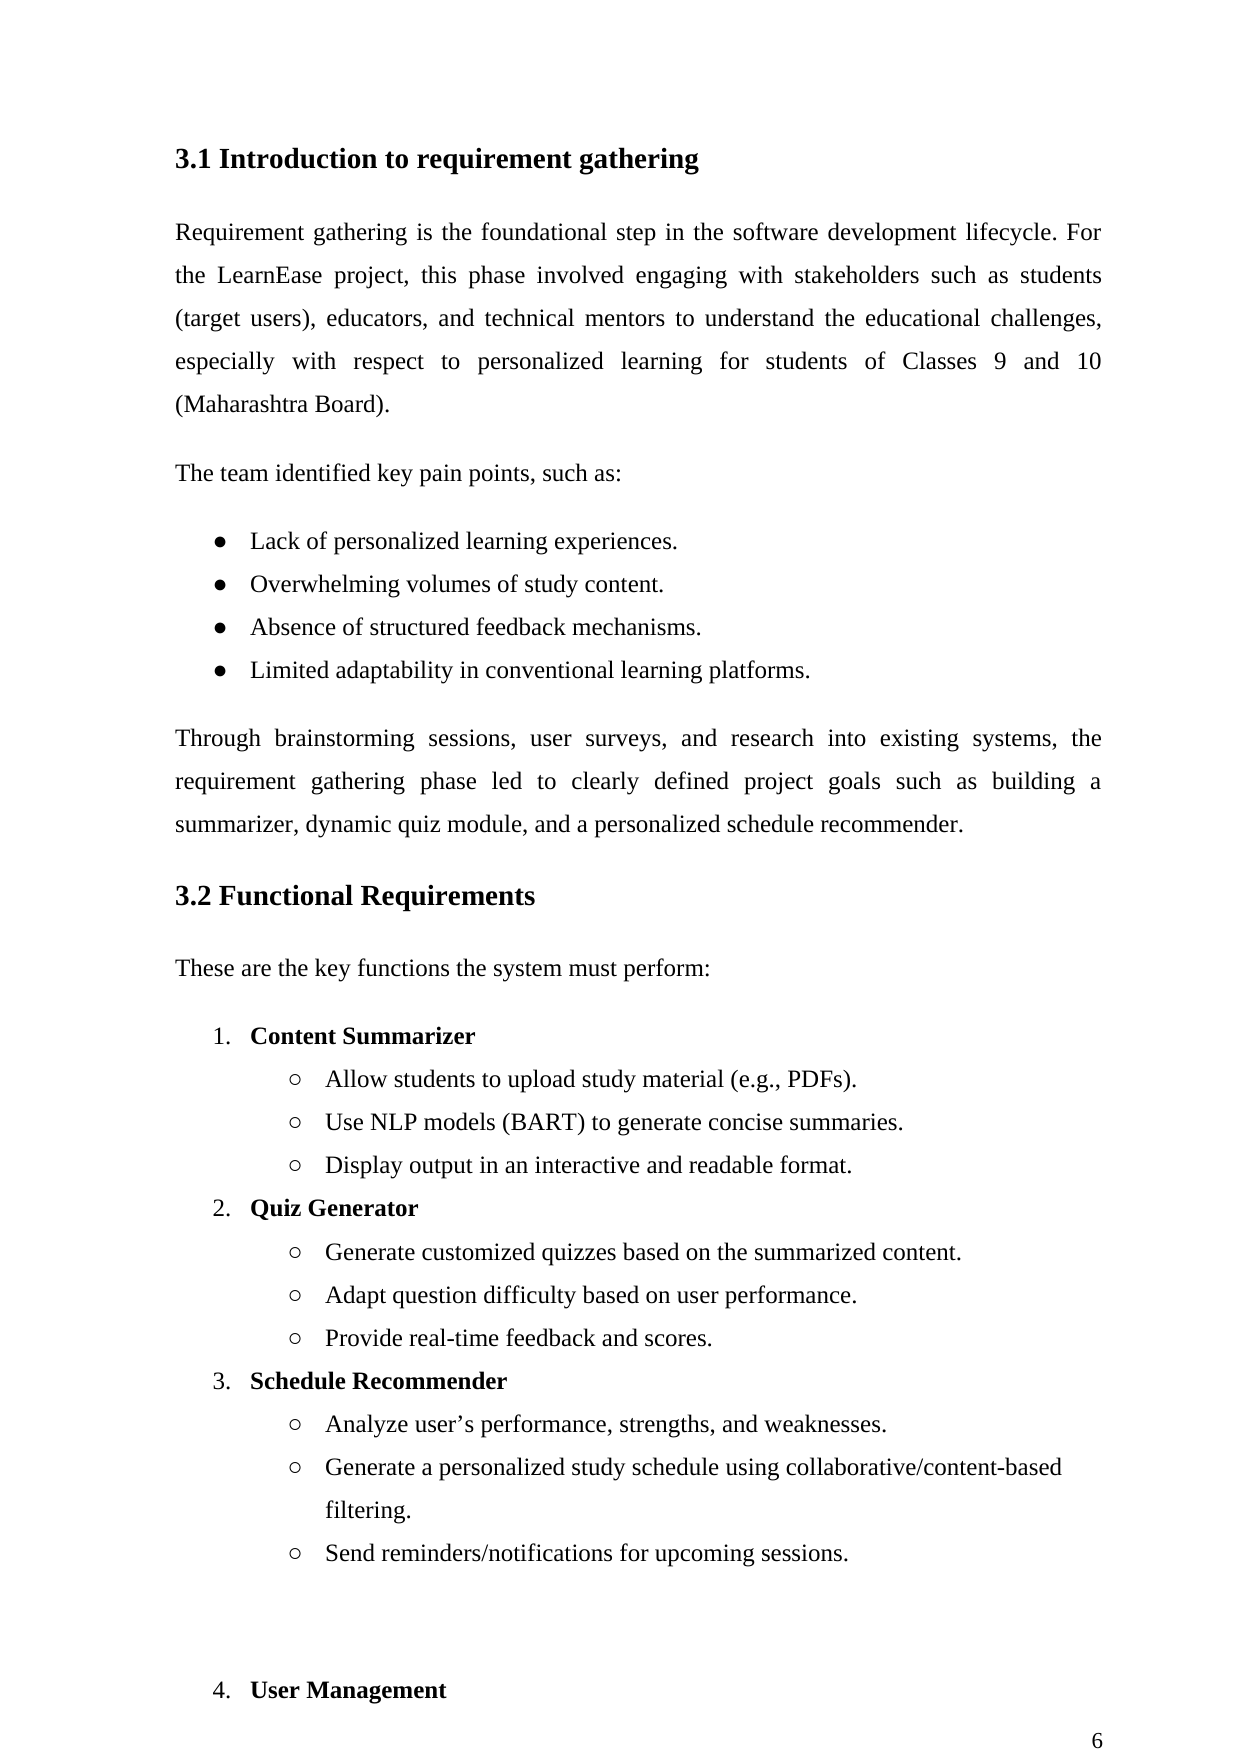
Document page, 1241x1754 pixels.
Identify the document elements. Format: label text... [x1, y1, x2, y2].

list Overwhelming volumes of study content. [212, 569, 1103, 598]
list Send reminders/notifications for upcoming sessions. [287, 1538, 1103, 1567]
list Content Summarizer [212, 1021, 1103, 1050]
list Analyze user’s performance, strengths, and weaknesses. [287, 1409, 1103, 1438]
list Quiz Generator [212, 1193, 1103, 1222]
list Allow students to upload study material (e.g., PDFs). [287, 1064, 1103, 1093]
text 3.2 Functional Requirements [175, 878, 1103, 911]
text Requirement gathering is the foundational step in the software development lifecycle. For the LearnEase project, this phase involved engaging with stakeholders such as students (target users), educators, and technical mentors to understand the educational challenges, especially with respect to personalized learning for students of Classes 9 and 10 (Maharashtra Board). [175, 217, 1103, 418]
list Limited adaptability in conventional learning platforms. [212, 655, 1103, 684]
text 3.1 Introduction to requirement gathering [175, 142, 1103, 175]
list Lack of personalized learning experiences. [212, 526, 1103, 554]
list User Management [212, 1675, 1103, 1703]
list Schedule Recommender [212, 1366, 1103, 1395]
list Absence of structured feedback mechanisms. [212, 612, 1103, 641]
text Through brainstorming sessions, user surveys, and research into existing systems, the requirement gathering phase led to clearly defined project goals such as building a summarizer, dynamic quiz module, and a personalized schedule recommender. [175, 723, 1103, 838]
list Adapt question difficulty based on user performance. [287, 1280, 1103, 1308]
list Display output in an interactive and readable format. [287, 1150, 1103, 1179]
text These are the key functions the system must perform: [175, 953, 1103, 982]
list Generate customized quizzes based on the summarized content. [287, 1237, 1103, 1265]
text The team identified key pain points, such as: [175, 458, 1103, 486]
list Provide real-time feedback and scores. [287, 1323, 1103, 1352]
list Use NLP models (BART) to generate concise summaries. [287, 1107, 1103, 1136]
list Generate a personalized study schedule using collaborative/content-based filtering. [287, 1452, 1103, 1524]
